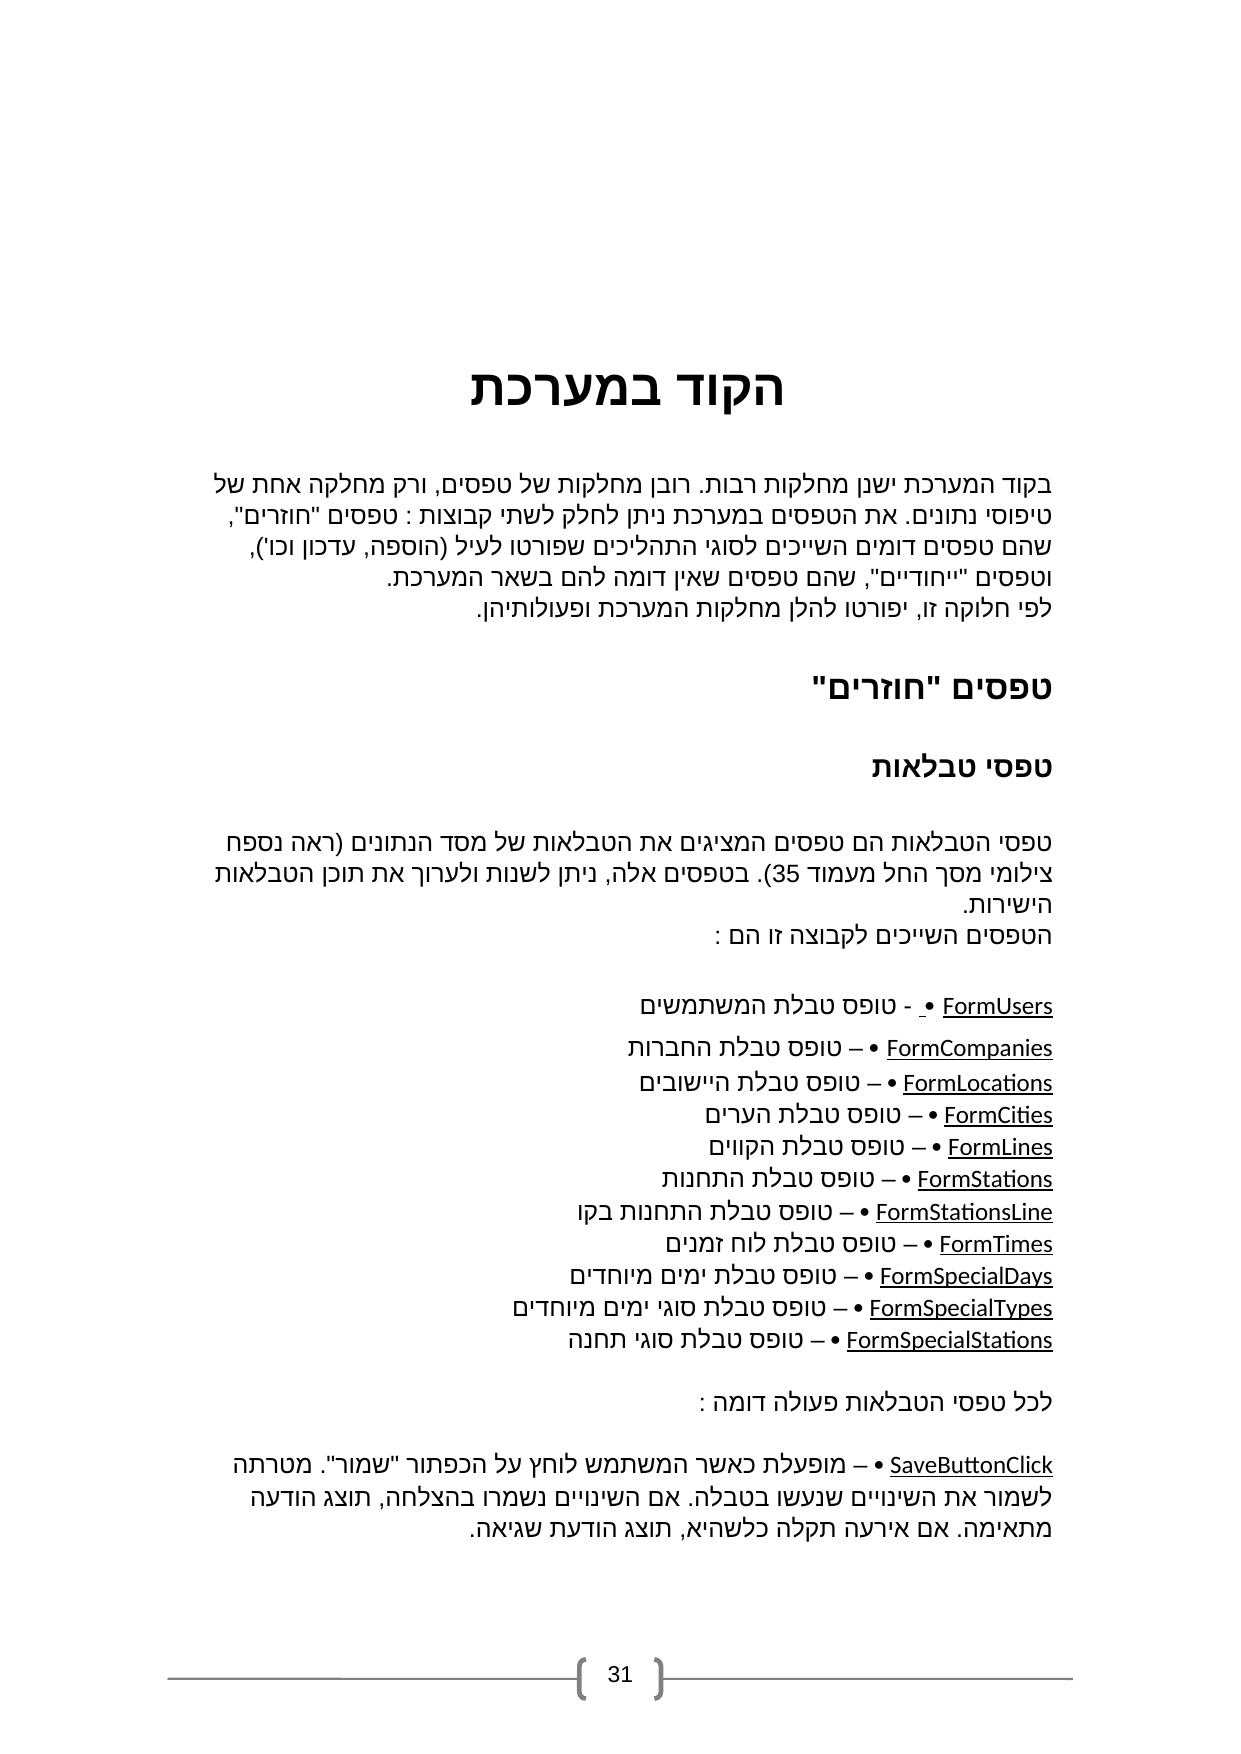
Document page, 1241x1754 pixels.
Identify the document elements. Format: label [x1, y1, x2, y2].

text [187, 150, 1053, 1573]
